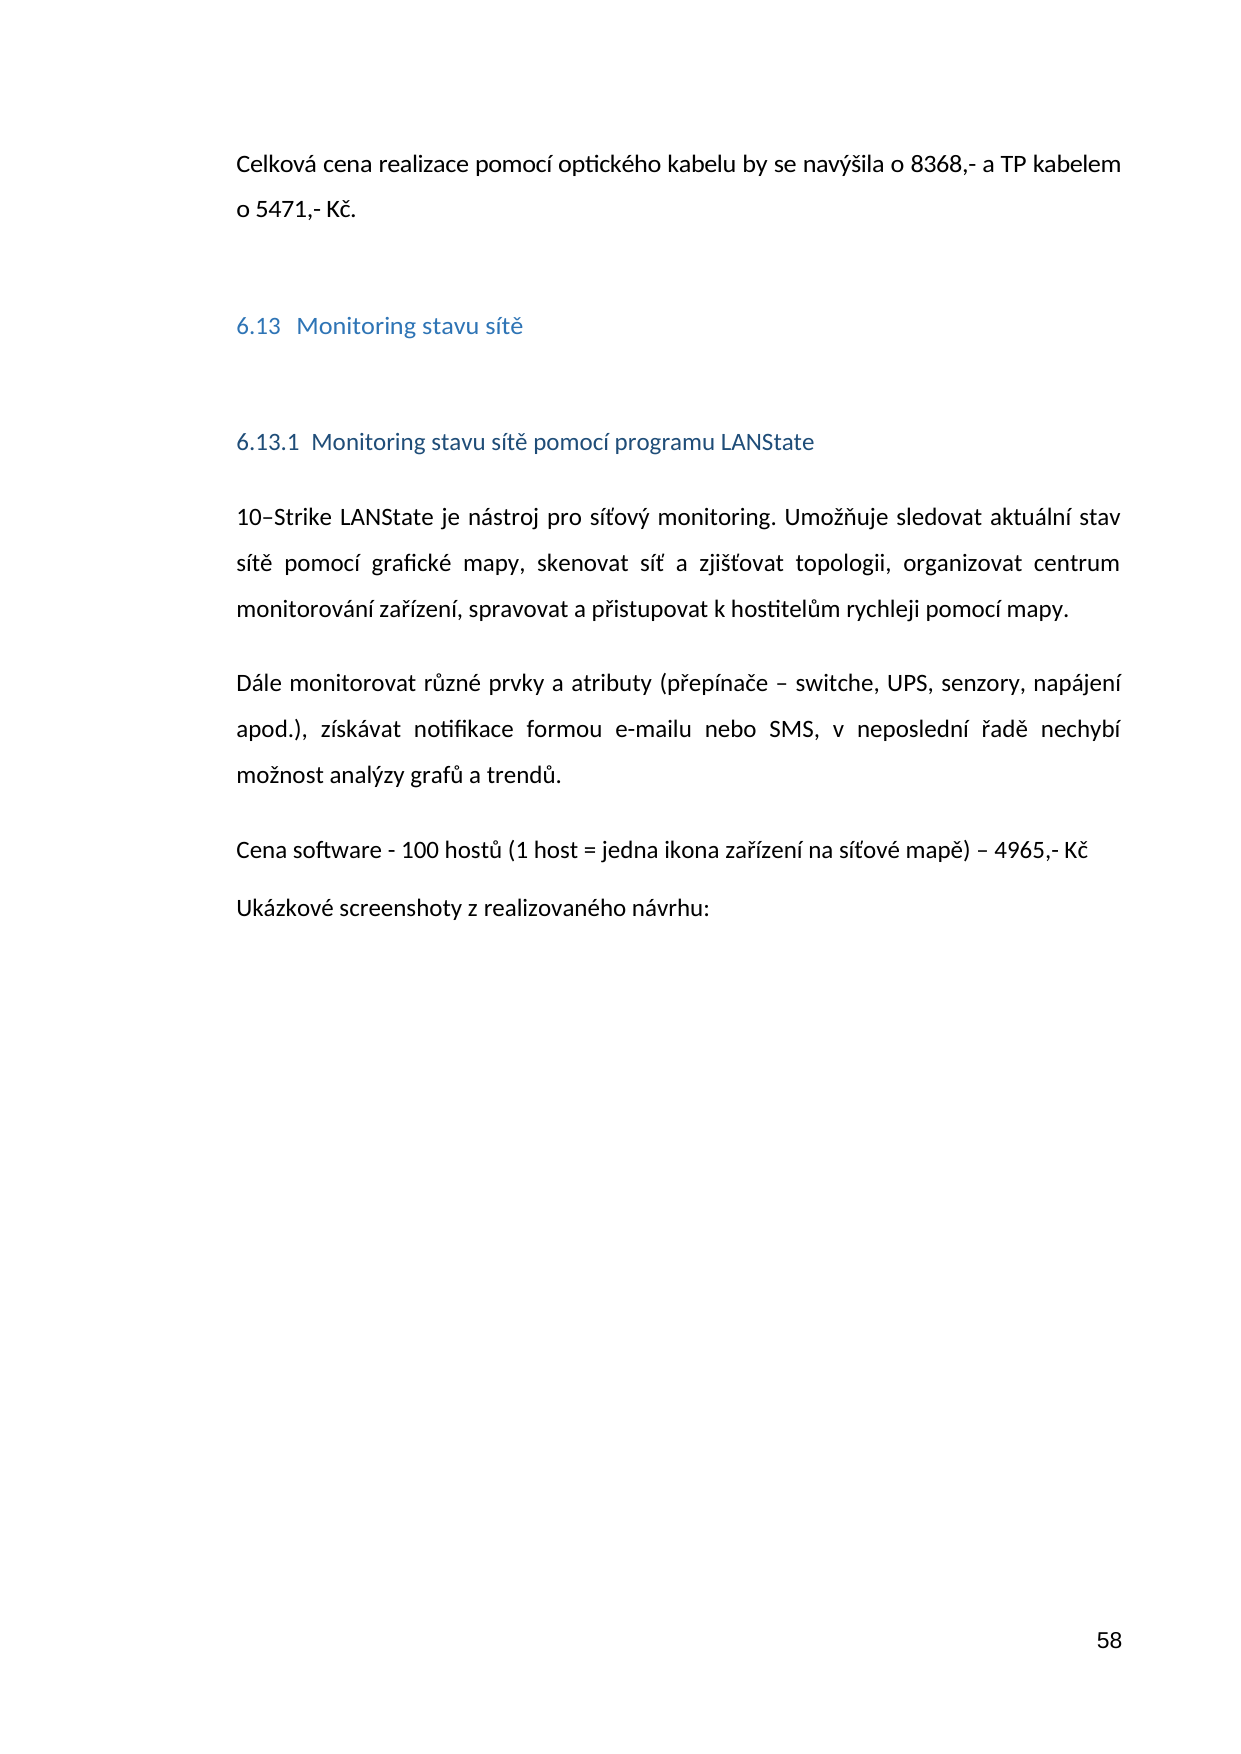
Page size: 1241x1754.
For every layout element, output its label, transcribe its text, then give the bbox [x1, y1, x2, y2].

text Cena software - 100 hostů (1 host = jedna ikona zařízení na síťové mapě) – 4965,- Kč [236, 834, 1122, 864]
text Dále monitorovat různé prvky a atributy (přepínače – switche, UPS, senzory, napájení apod.), získávat notifikace formou e-mailu nebo SMS, v neposlední řadě nechybí možnost analýzy grafů a trendů. [236, 668, 1122, 789]
subtitle Monitoring stavu sítě [236, 310, 1122, 340]
subtitle Monitoring stavu sítě pomocí programu LANState [236, 426, 1122, 457]
text 10–Strike LANState je nástroj pro síťový monitoring. Umožňuje sledovat aktuální stav sítě pomocí grafické mapy, skenovat síť a zjišťovat topologii, organizovat centrum monitorování zařízení, spravovat a přistupovat k hostitelům rychleji pomocí mapy. [236, 501, 1122, 623]
text Celková cena realizace pomocí optického kabelu by se navýšila o 8368,- a TP kabelem o 5471,- Kč. [236, 148, 1122, 224]
text Ukázkové screenshoty z realizovaného návrhu: [236, 892, 1122, 923]
